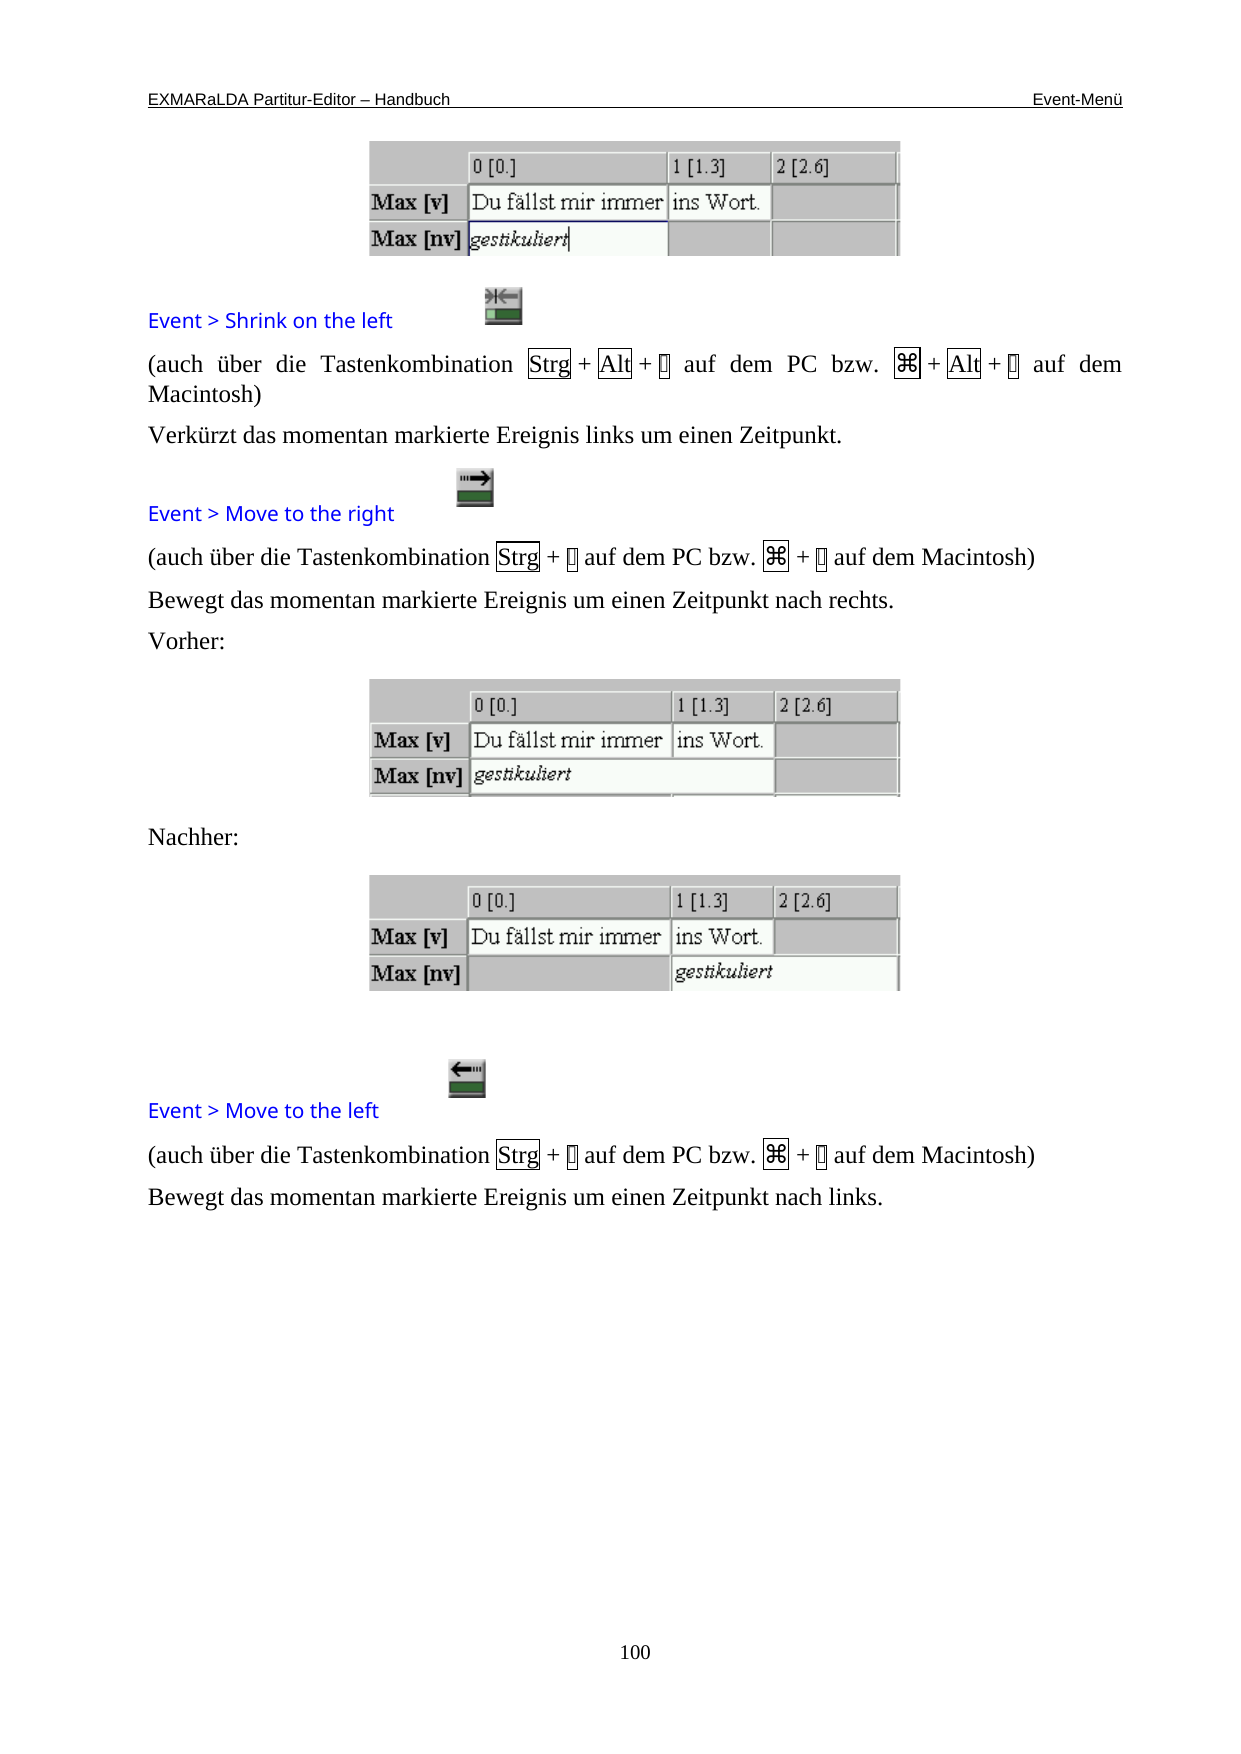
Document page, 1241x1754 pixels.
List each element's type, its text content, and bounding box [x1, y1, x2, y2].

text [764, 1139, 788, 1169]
text (auch über die Tastenkombination Strg + auf dem PC bzw. ⌘ + auf dem Macintosh) [148, 540, 763, 572]
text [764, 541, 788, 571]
text Verkürzt das momentan markierte Ereignis links um einen Zeitpunkt. [148, 420, 1122, 449]
text (auch über die Tastenkombination Strg + auf dem PC bzw. ⌘ + auf dem Macintosh) [148, 1138, 763, 1170]
text Nachher: [148, 822, 1122, 851]
text Vorher: [148, 626, 1122, 655]
picture [369, 679, 901, 797]
subtitle Event > Shrink on the left [148, 306, 1122, 334]
subtitle Event > Move to the right [148, 499, 1122, 527]
picture [369, 141, 901, 256]
text (auch über die Tastenkombination Strg + auf dem PC bzw. ⌘ + auf dem Macintosh) [789, 540, 1122, 572]
picture [448, 1059, 486, 1098]
text (auch über die Tastenkombination Strg + auf dem PC bzw. ⌘ + auf dem Macintosh) [789, 1138, 1122, 1170]
text Bewegt das momentan markierte Ereignis um einen Zeitpunkt nach rechts. [148, 585, 1122, 613]
subtitle Event > Move to the left [148, 1097, 1122, 1125]
text (auch über die Tastenkombination Strg + Alt + auf dem PC bzw. ⌘ + Alt + auf dem Macintosh) [148, 347, 1122, 408]
picture [369, 875, 901, 991]
picture [456, 468, 494, 507]
text Bewegt das momentan markierte Ereignis um einen Zeitpunkt nach links. [148, 1182, 1122, 1211]
picture [484, 287, 523, 306]
